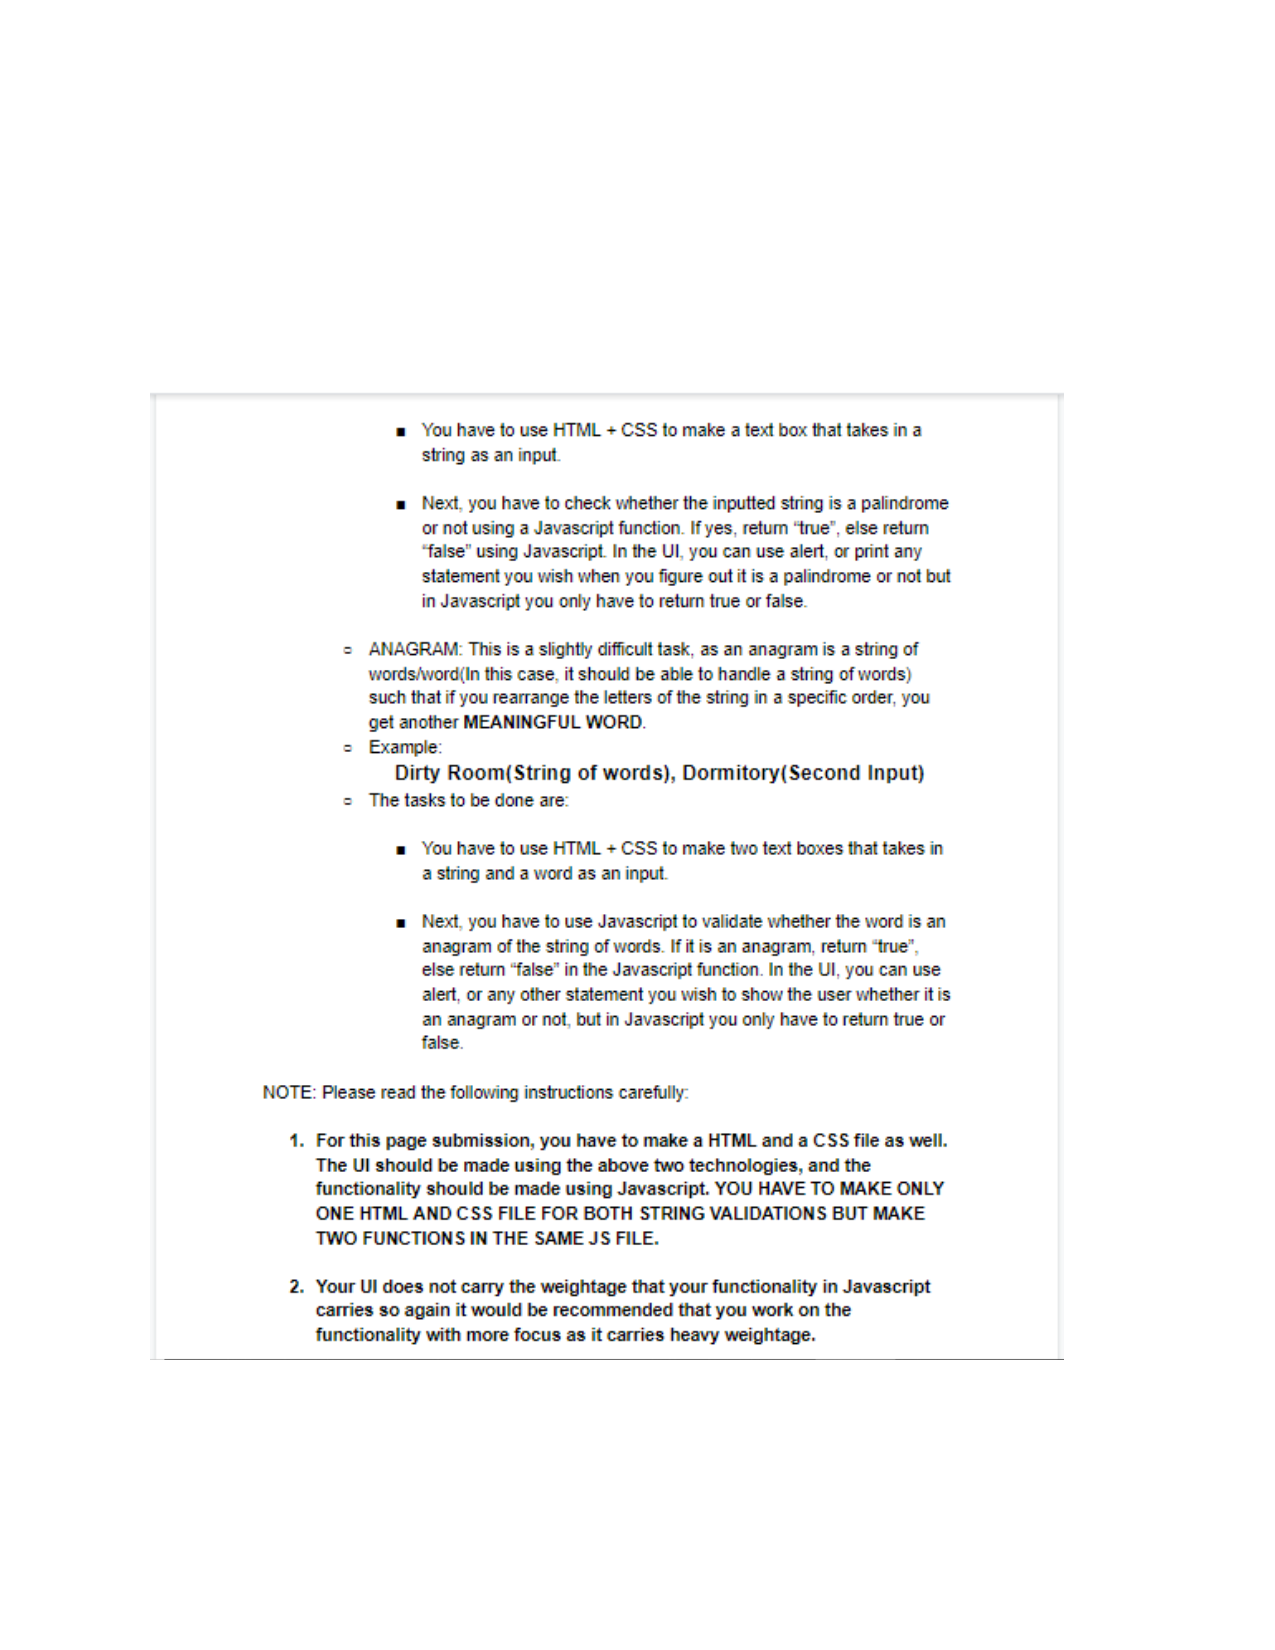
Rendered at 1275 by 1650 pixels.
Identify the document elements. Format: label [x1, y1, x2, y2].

picture [150, 387, 1064, 1360]
